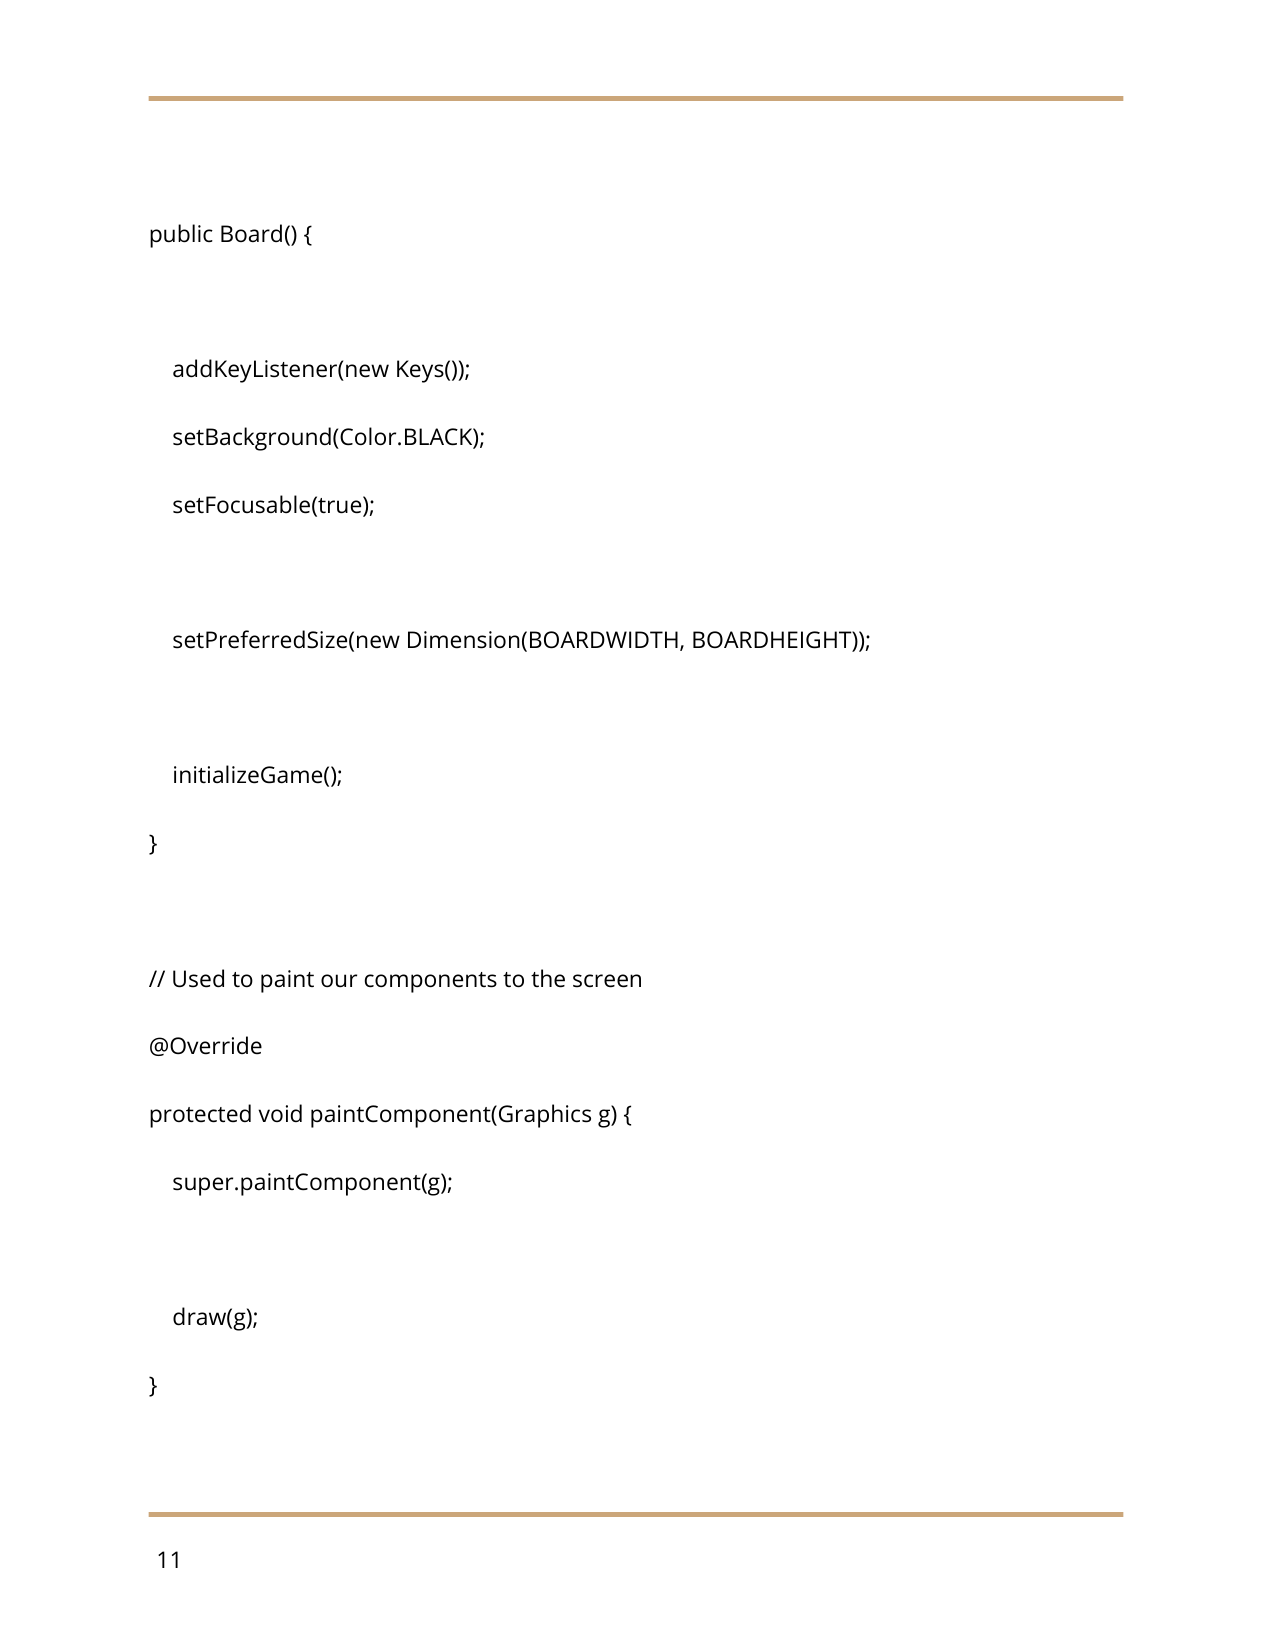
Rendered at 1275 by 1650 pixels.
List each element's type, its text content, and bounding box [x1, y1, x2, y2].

text // Used to paint our components to the screen [148, 962, 1125, 994]
text public Board() { [148, 218, 1125, 249]
text } [148, 1369, 1125, 1400]
text @Override [148, 1030, 1125, 1061]
picture [148, 96, 1124, 101]
text protected void paintComponent(Graphics g) { [148, 1098, 1125, 1129]
text setFocusable(true); [148, 488, 1125, 520]
picture [148, 1512, 1124, 1517]
text draw(g); [148, 1301, 1125, 1332]
text setBackground(Color.BLACK); [148, 421, 1125, 452]
text addKeyListener(new Keys()); [148, 353, 1125, 384]
text } [148, 827, 1125, 858]
text setPreferredSize(new Dimension(BOARDWIDTH, BOARDHEIGHT)); [148, 624, 1125, 655]
text super.paintComponent(g); [148, 1166, 1125, 1197]
text initializeGame(); [148, 759, 1125, 791]
